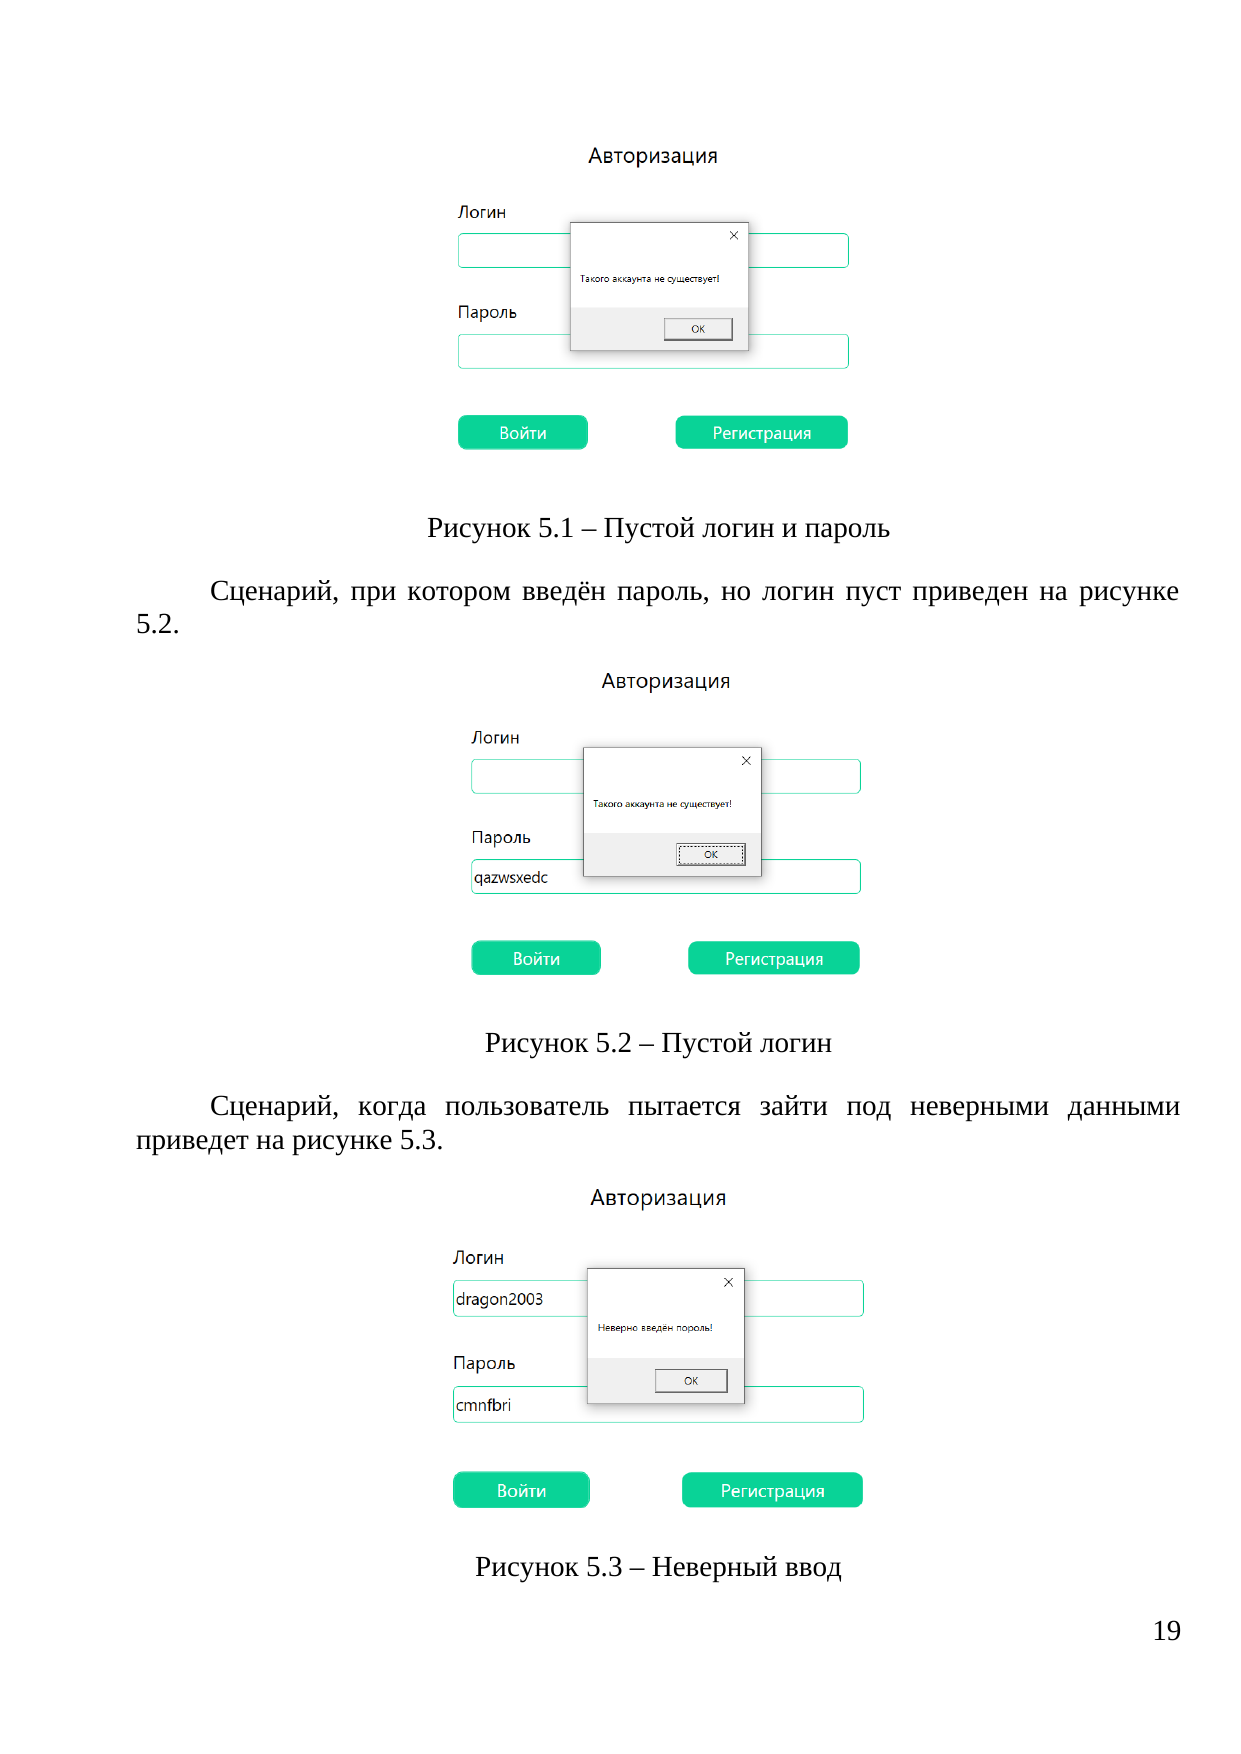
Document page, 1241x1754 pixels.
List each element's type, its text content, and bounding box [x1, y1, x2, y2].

text Рисунок 5.2 – Пустой логин [136, 1026, 1181, 1059]
text Сценарий, когда пользователь пытается зайти под неверными данными приведет на рисунке 5.3. [136, 1088, 1181, 1155]
text Сценарий, при котором введён пароль, но логин пуст приведен на рисунке 5.2. [136, 573, 1181, 640]
picture [438, 118, 879, 481]
text Рисунок 5.3 – Неверный ввод [136, 1549, 1181, 1583]
picture [422, 665, 895, 997]
picture [436, 1180, 881, 1521]
text Рисунок 5.1 – Пустой логин и пароль [136, 510, 1181, 544]
